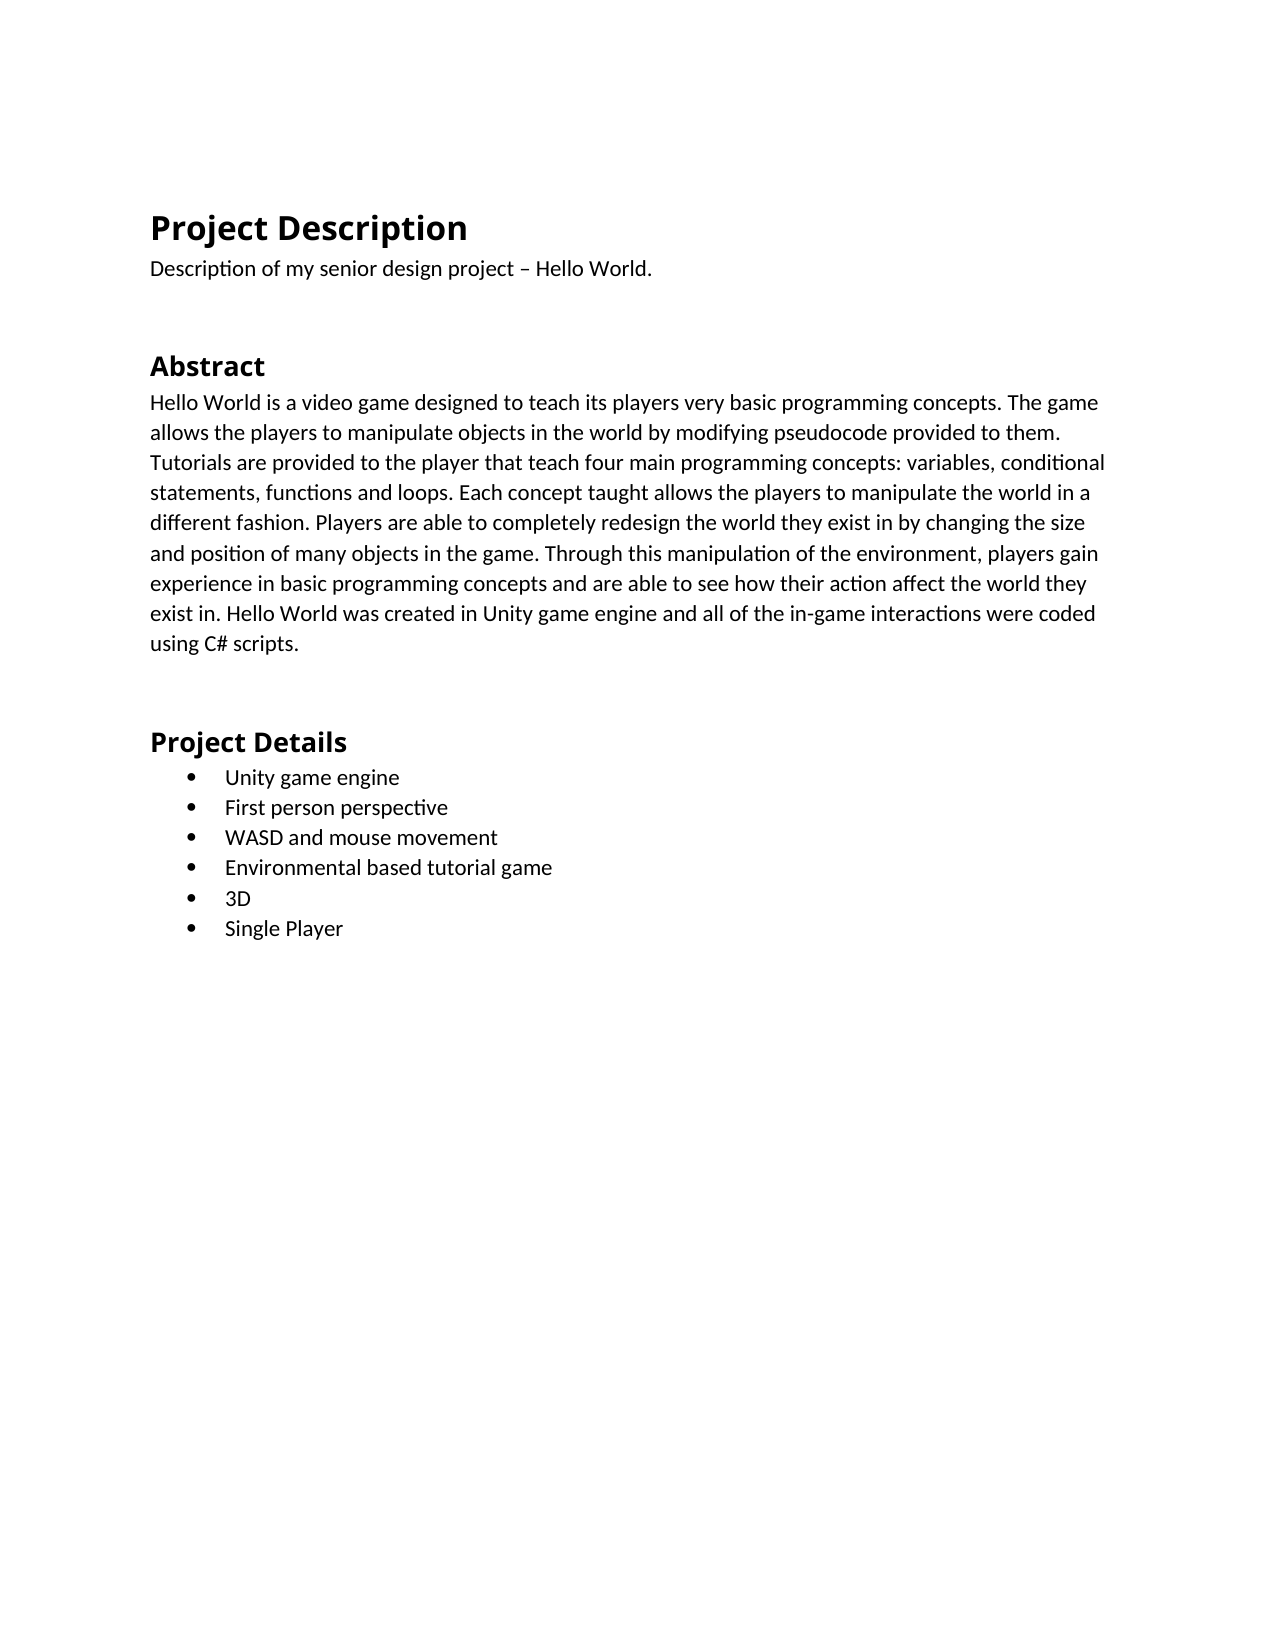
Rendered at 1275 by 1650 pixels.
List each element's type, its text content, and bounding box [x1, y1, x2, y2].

list Unity game engine [187, 763, 1125, 791]
list 3D [187, 884, 1125, 912]
subtitle Abstract [150, 348, 1125, 385]
list WASD and mouse movement [187, 823, 1125, 851]
text Description of my senior design project – Hello World. [150, 254, 1125, 282]
subtitle Project Details [150, 723, 1125, 760]
list Single Player [187, 914, 1125, 942]
subtitle Project Description [150, 205, 1125, 251]
list First person perspective [187, 793, 1125, 821]
text Hello World is a video game designed to teach its players very basic programming concepts. The game allows the players to manipulate objects in the world by modifying pseudocode provided to them. Tutorials are provided to the player that teach four main programming concepts: variables, conditional statements, functions and loops. Each concept taught allows the players to manipulate the world in a different fashion. Players are able to completely redesign the world they exist in by changing the size and position of many objects in the game. Through this manipulation of the environment, players gain experience in basic programming concepts and are able to see how their action affect the world they exist in. Hello World was created in Unity game engine and all of the in-game interactions were coded using C# scripts. [150, 388, 1125, 657]
list Environmental based tutorial game [187, 853, 1125, 882]
